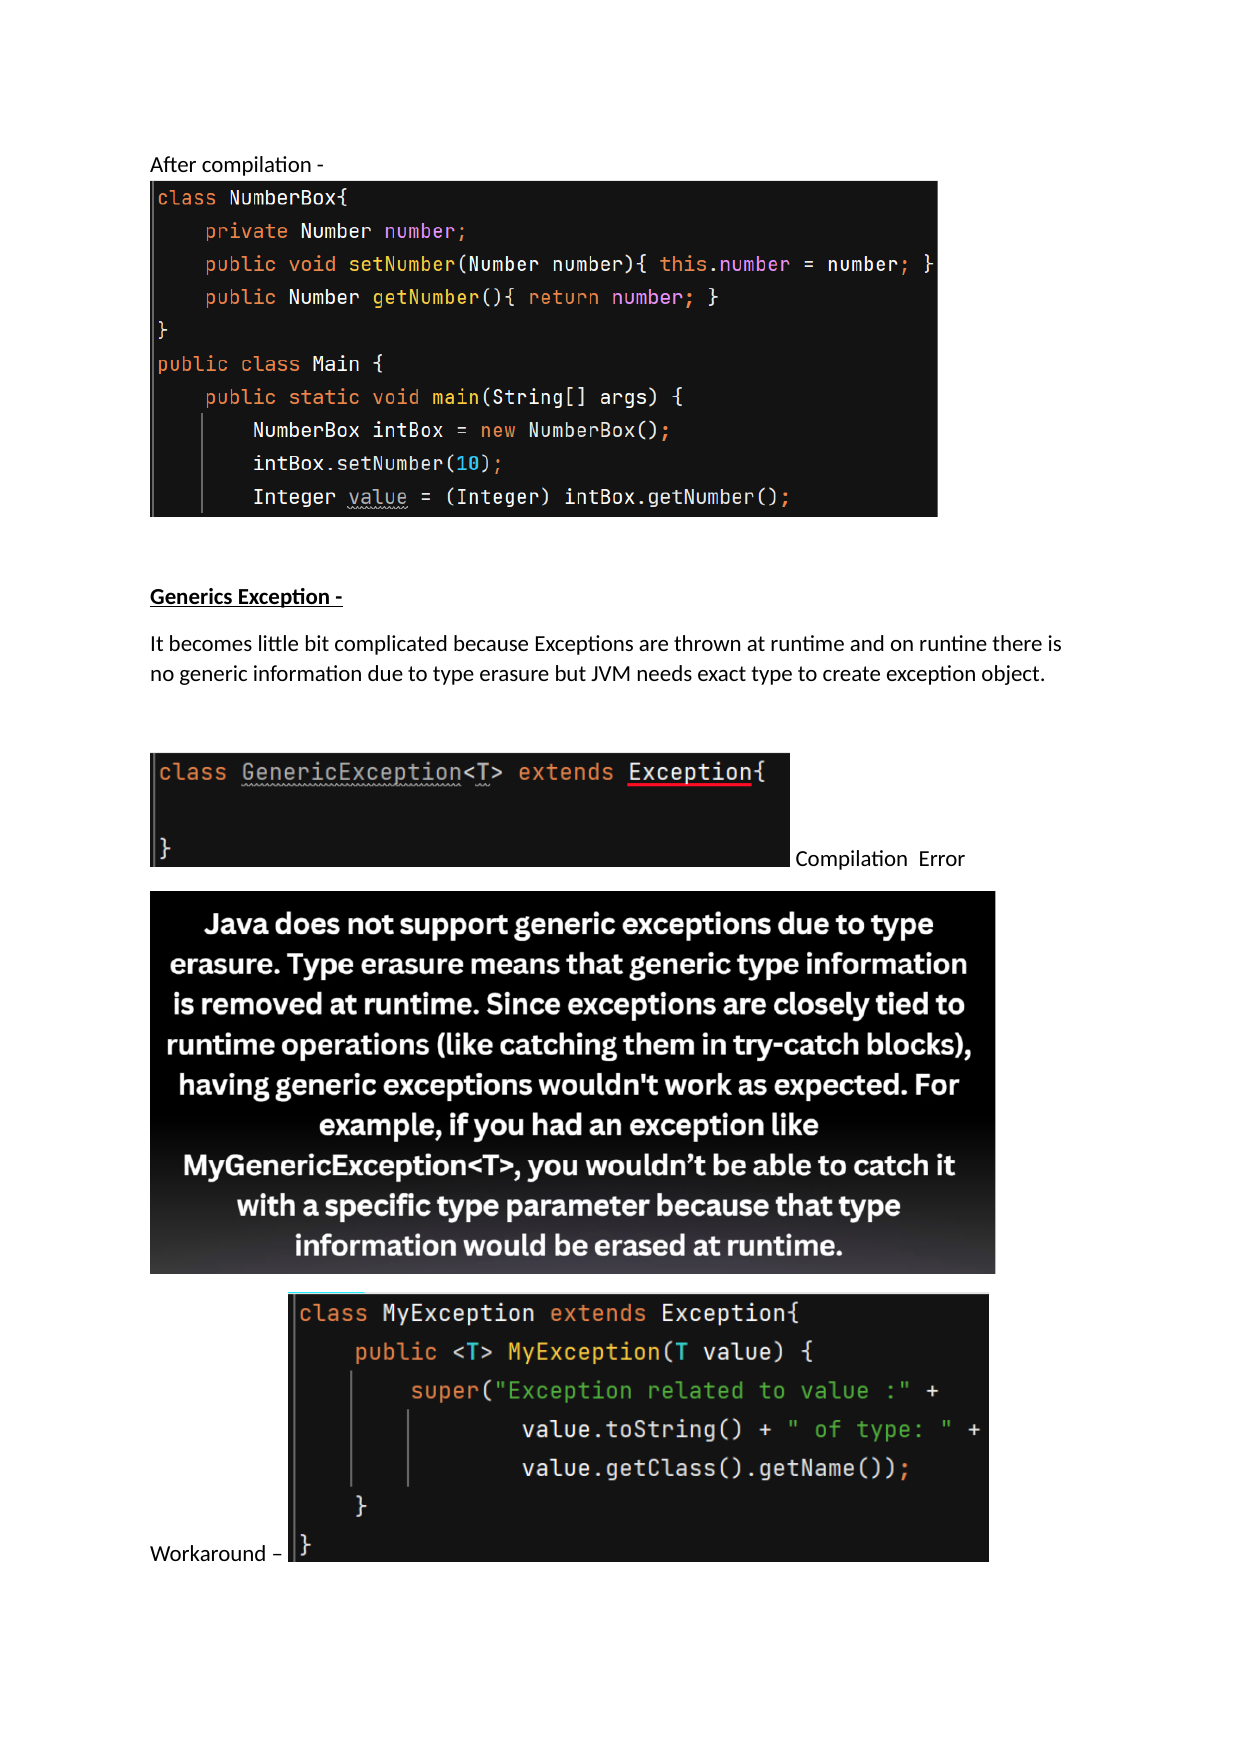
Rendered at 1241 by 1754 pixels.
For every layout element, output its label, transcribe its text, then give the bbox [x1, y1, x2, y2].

picture [150, 891, 996, 1274]
text Generics Exception - [150, 582, 1090, 610]
picture [288, 1292, 989, 1562]
picture [150, 180, 938, 517]
picture [150, 752, 790, 867]
text It becomes little bit complicated because Exceptions are thrown at runtime and on runtine there is no generic information due to type erasure but JVM needs exact type to create exception object. [150, 629, 1090, 687]
